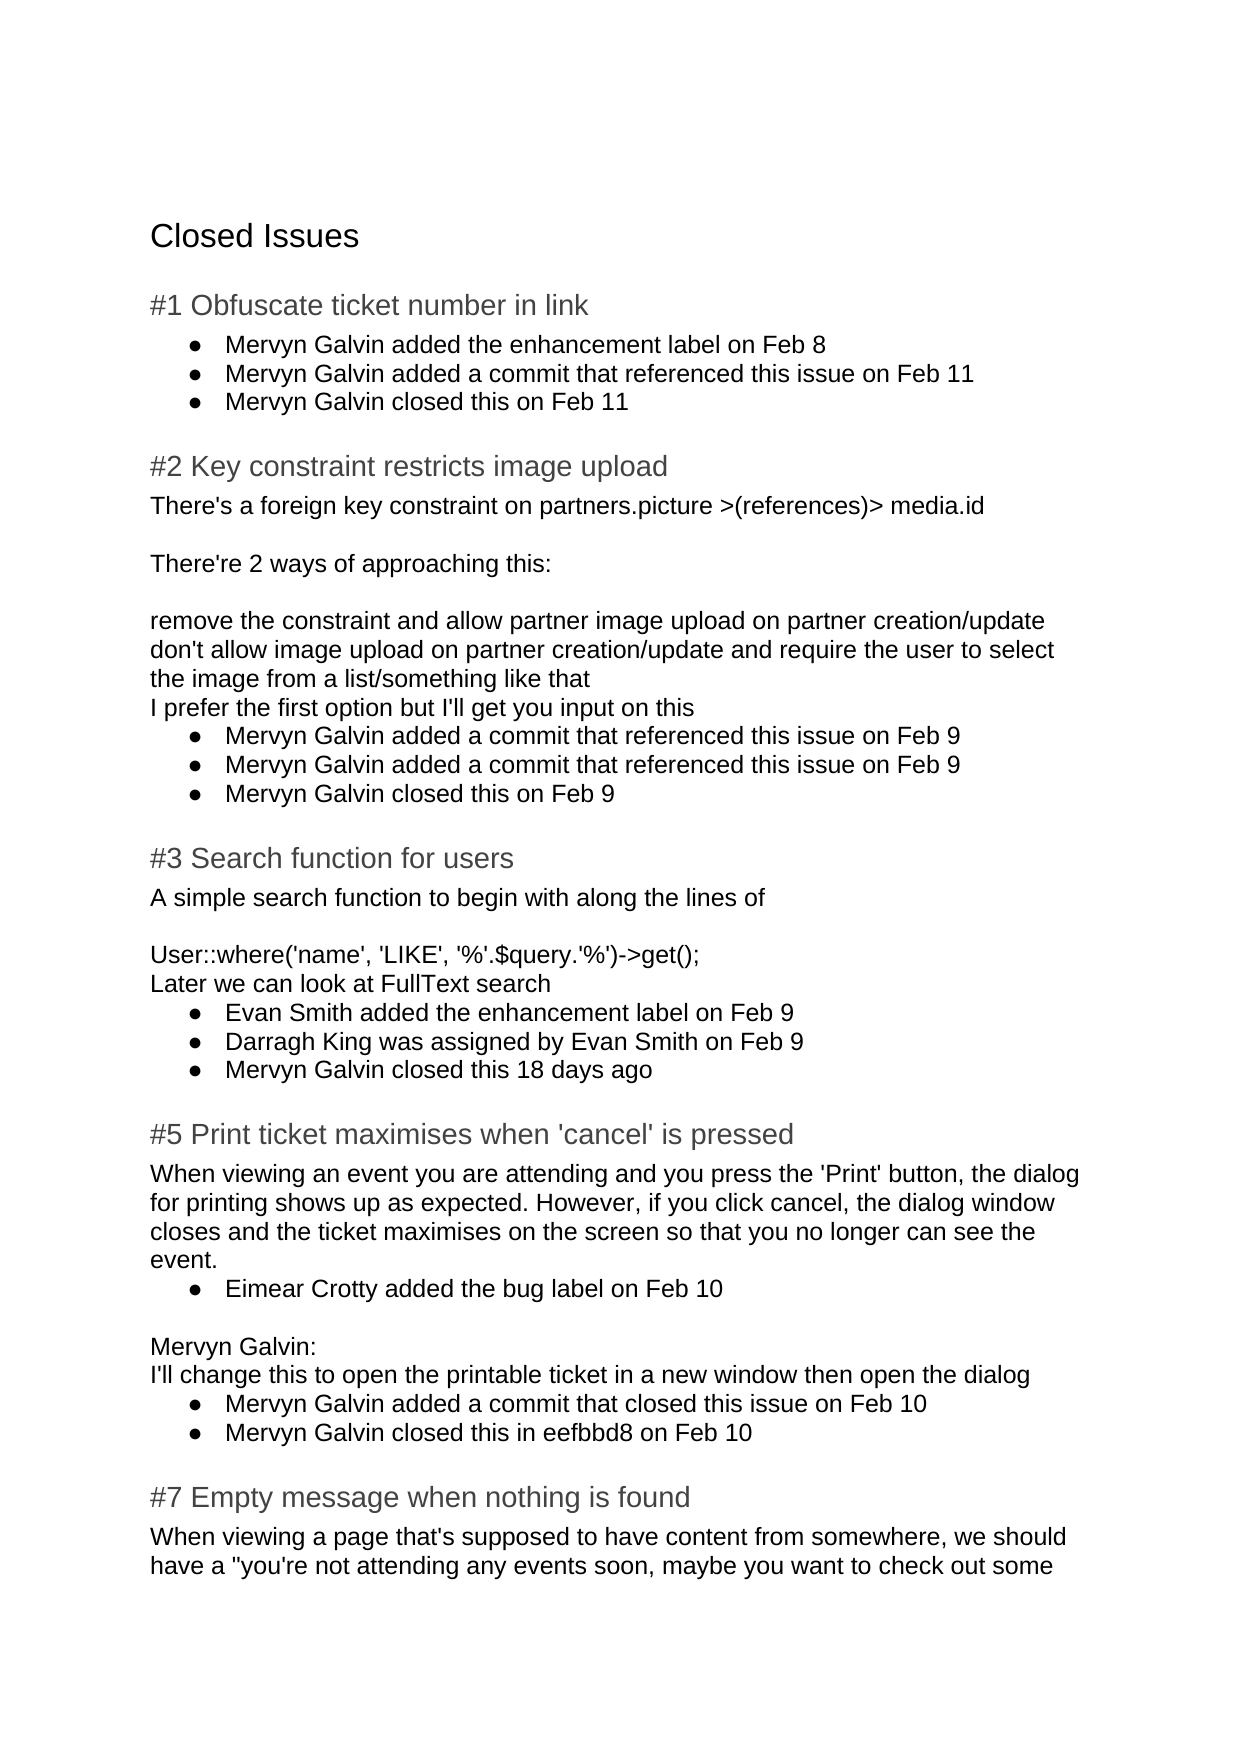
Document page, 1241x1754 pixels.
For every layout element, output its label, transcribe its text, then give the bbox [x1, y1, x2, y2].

subtitle Closed Issues [150, 216, 1090, 255]
subtitle #5 Print ticket maximises when 'cancel' is pressed [150, 1117, 1090, 1151]
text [150, 1522, 1090, 1579]
text There're 2 ways of approaching this: [150, 549, 1090, 578]
list Mervyn Galvin closed this on Feb 9 [187, 779, 1090, 808]
text There's a foreign key constraint on partners.picture >(references)> media.id [150, 491, 1090, 520]
list Evan Smith added the enhancement label on Feb 9 [187, 998, 1090, 1027]
subtitle #3 Search function for users [150, 841, 1090, 874]
list Mervyn Galvin closed this on Feb 11 [187, 387, 1090, 416]
list Mervyn Galvin added a commit that closed this issue on Feb 10 [187, 1389, 1090, 1418]
list Darragh King was assigned by Evan Smith on Feb 9 [187, 1027, 1090, 1055]
subtitle #1 Obfuscate ticket number in link [150, 288, 1090, 322]
subtitle #7 Empty message when nothing is found [150, 1480, 1090, 1514]
list Mervyn Galvin added a commit that referenced this issue on Feb 9 [187, 721, 1090, 750]
text Later we can look at FullText search [150, 969, 1090, 998]
list Mervyn Galvin added a commit that referenced this issue on Feb 9 [187, 750, 1090, 779]
subtitle #2 Key constraint restricts image upload [150, 449, 1090, 483]
list Mervyn Galvin closed this 18 days ago [187, 1055, 1090, 1084]
text I prefer the first option but I'll get you input on this [150, 693, 1090, 721]
text I'll change this to open the printable ticket in a new window then open the dialog [150, 1361, 1090, 1389]
text remove the constraint and allow partner image upload on partner creation/update [150, 606, 1090, 635]
list Mervyn Galvin added the enhancement label on Feb 8 [187, 330, 1090, 359]
text don't allow image upload on partner creation/update and require the user to select the image from a list/something like that [150, 635, 1090, 693]
list Mervyn Galvin closed this in eefbbd8 on Feb 10 [187, 1418, 1090, 1447]
list Mervyn Galvin added a commit that referenced this issue on Feb 11 [187, 359, 1090, 387]
text User::where('name', 'LIKE', '%'.$query.'%')->get(); [150, 940, 1090, 969]
text When viewing an event you are attending and you press the 'Print' button, the dialog for printing shows up as expected. However, if you click cancel, the dialog window closes and the ticket maximises on the screen so that you no longer can see the event. [150, 1159, 1090, 1274]
text A simple search function to begin with along the lines of [150, 883, 1090, 912]
text Mervyn Galvin: [150, 1332, 1090, 1361]
list Eimear Crotty added the bug label on Feb 10 [187, 1274, 1090, 1303]
